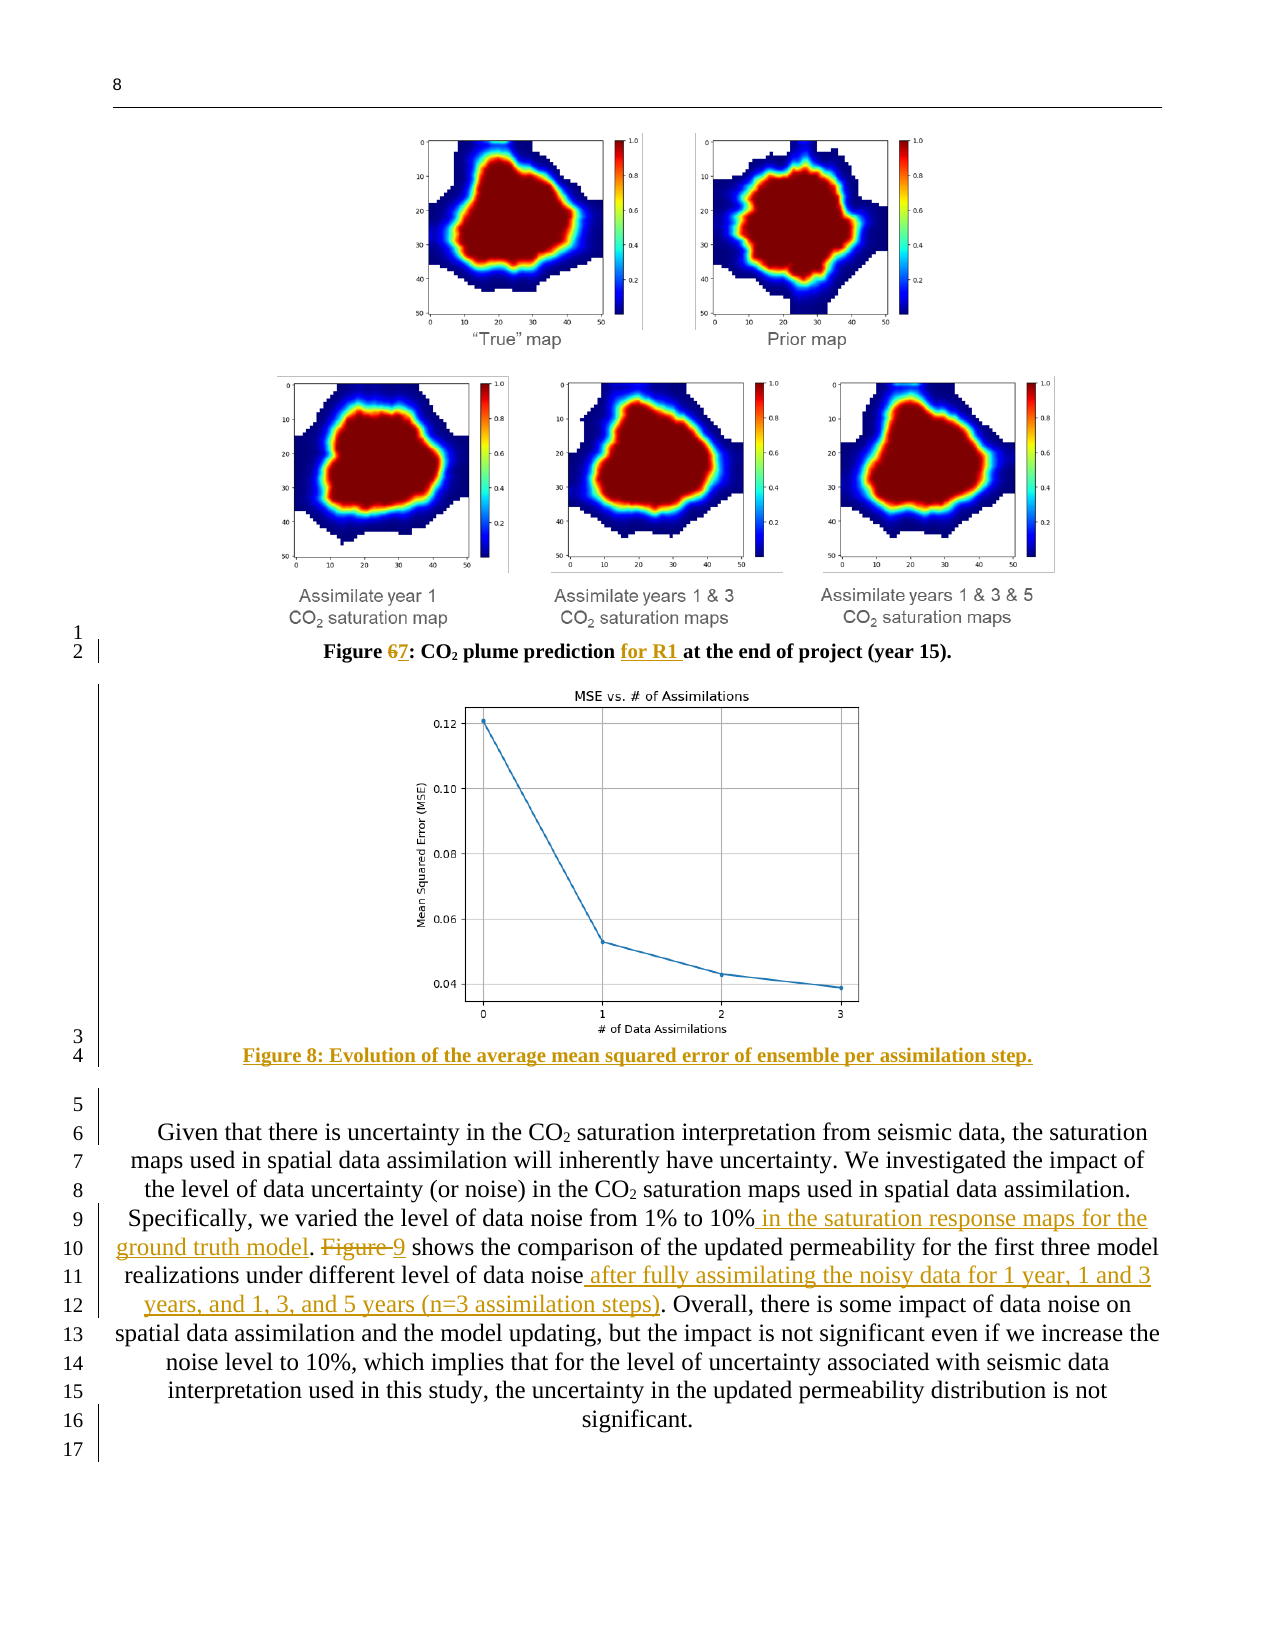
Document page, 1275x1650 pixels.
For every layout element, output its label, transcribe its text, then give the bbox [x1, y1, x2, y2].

picture [409, 683, 866, 1043]
text Given that there is uncertainty in the CO2 saturation interpretation from seismic data, the saturation maps used in spatial data assimilation will inherently have uncertainty. We investigated the impact of the level of data uncertainty (or noise) in the CO2 saturation maps used in spatial data assimilation. Specifically, we varied the level of data noise from 1% to 10%. shows the comparison of the updated permeability for the first three model realizations under different level of data noise. Overall, there is some impact of data noise on spatial data assimilation and the model updating, but the impact is not significant even if we increase the noise level to 10%, which implies that for the level of uncertainty associated with seismic data interpretation used in this study, the uncertainty in the updated permeability distribution is not significant. [112, 1117, 1162, 1433]
picture [234, 133, 1071, 639]
text Figure : CO2 plume prediction at the end of project (year 15). [112, 639, 1162, 663]
